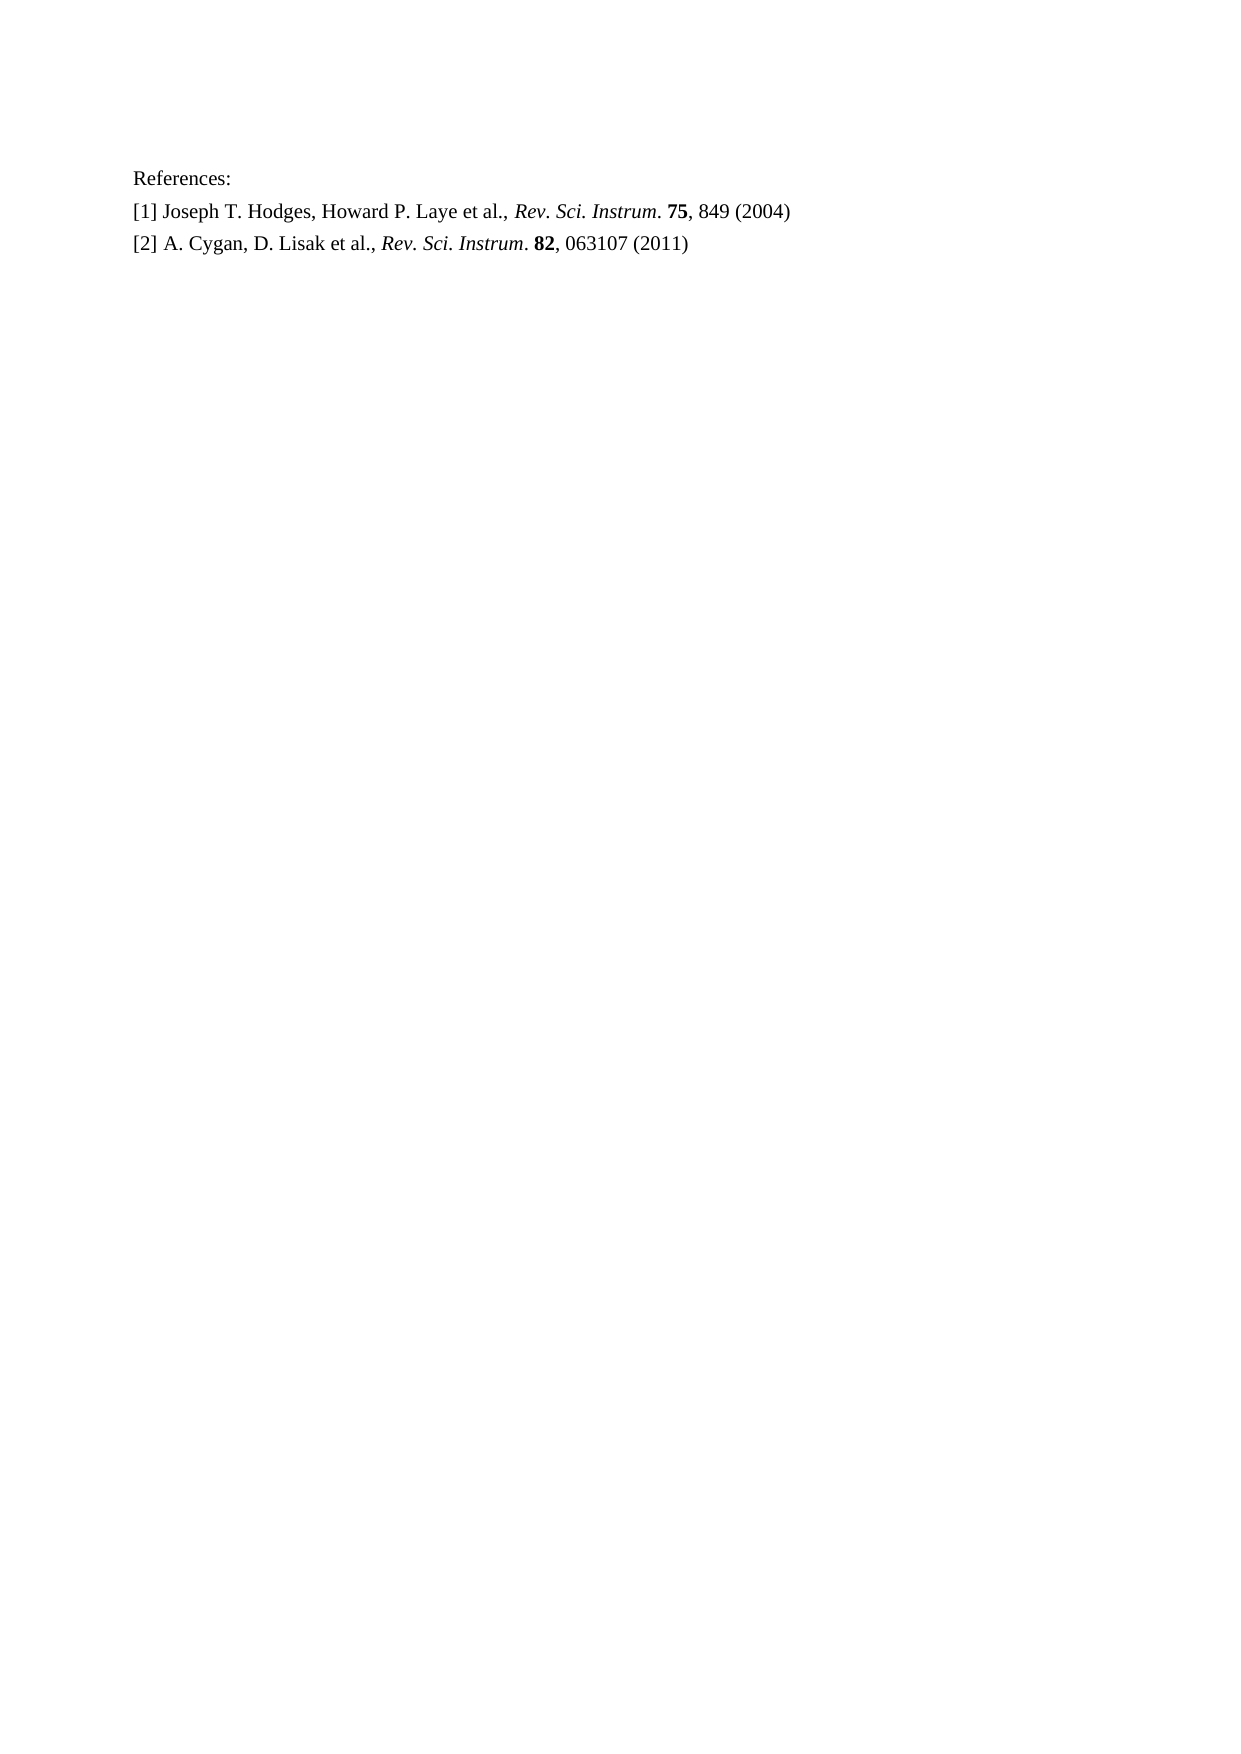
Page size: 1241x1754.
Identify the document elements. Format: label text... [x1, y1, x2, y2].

text [1] Joseph T. Hodges, Howard P. Laye et al., Rev. Sci. Instrum. 75, 849 (2004) [133, 194, 1122, 227]
text References: [133, 162, 1122, 194]
text [2] A. Cygan, D. Lisak et al., Rev. Sci. Instrum. 82, 063107 (2011) [133, 227, 1122, 259]
